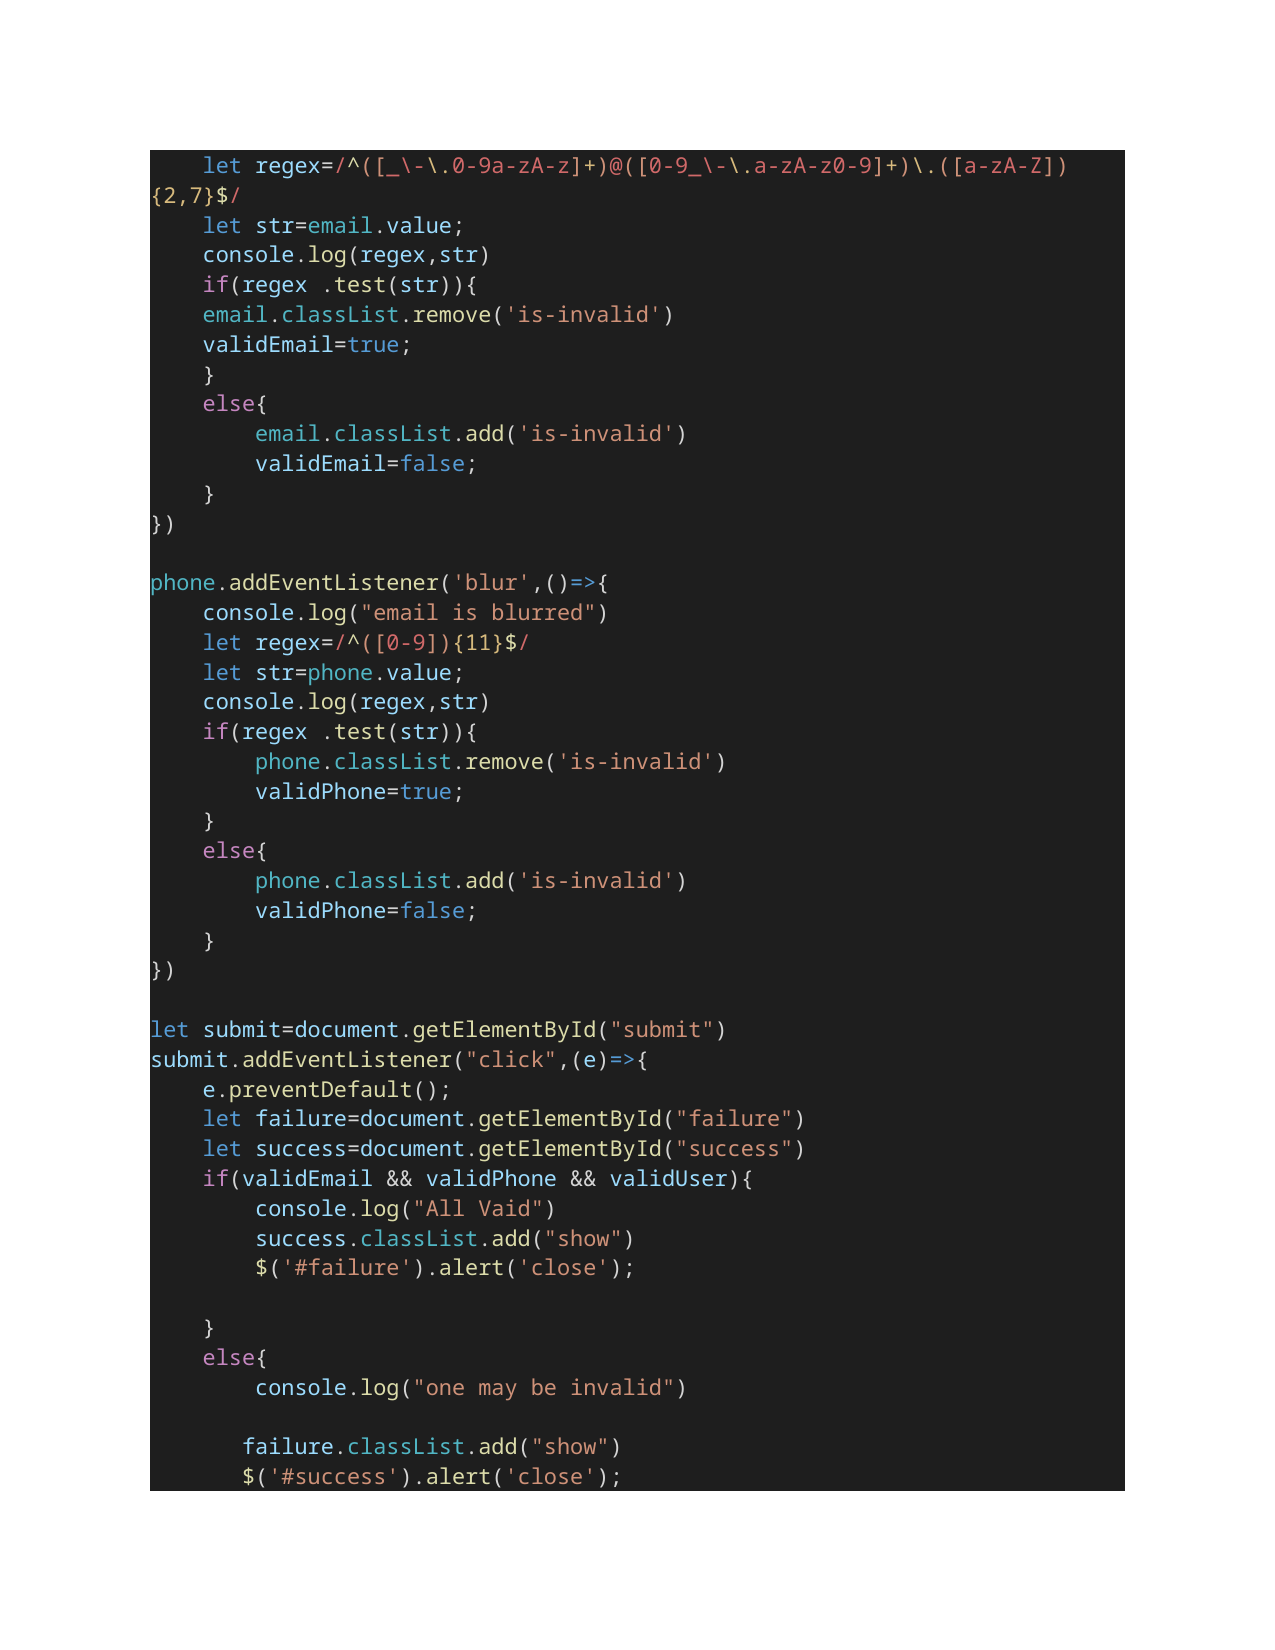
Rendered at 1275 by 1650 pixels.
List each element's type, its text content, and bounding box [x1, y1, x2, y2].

text } [150, 1312, 1125, 1342]
text failure.classList.add("show") [150, 1431, 1125, 1461]
text else{ [150, 1342, 1125, 1371]
text email.classList.remove('is-invalid') [150, 299, 1125, 329]
text validPhone=true; [150, 776, 1125, 805]
text let success=document.getElementById("success") [150, 1133, 1125, 1163]
text console.log("one may be invalid") [150, 1371, 1125, 1401]
text $('#failure').alert('close'); [150, 1252, 1125, 1282]
text if(regex .test(str)){ [150, 716, 1125, 746]
text submit.addEventListener("click",(e)=>{ [150, 1044, 1125, 1073]
text validPhone=false; [150, 895, 1125, 924]
text e.preventDefault(); [150, 1073, 1125, 1103]
text if(validEmail && validPhone && validUser){ [150, 1163, 1125, 1193]
text let submit=document.getElementById("submit") [150, 1014, 1125, 1044]
text email.classList.add('is-invalid') [150, 418, 1125, 448]
text if(regex .test(str)){ [150, 269, 1125, 299]
text let str=email.value; [150, 209, 1125, 239]
text phone.classList.add('is-invalid') [150, 865, 1125, 895]
text console.log("All Vaid") [150, 1193, 1125, 1222]
text let failure=document.getElementById("failure") [150, 1103, 1125, 1133]
text let regex=/^([0-9]){11}$/ [150, 627, 1125, 656]
text validEmail=false; [150, 448, 1125, 478]
text } [150, 358, 1125, 388]
text console.log(regex,str) [150, 686, 1125, 716]
text console.log("email is blurred") [150, 597, 1125, 627]
text } [150, 478, 1125, 507]
text else{ [150, 835, 1125, 865]
text let str=phone.value; [150, 656, 1125, 686]
text console.log(regex,str) [150, 239, 1125, 269]
text } [150, 805, 1125, 835]
text validEmail=true; [150, 329, 1125, 358]
text }) [150, 954, 1125, 984]
text phone.classList.remove('is-invalid') [150, 746, 1125, 776]
text phone.addEventListener('blur',()=>{ [150, 567, 1125, 597]
text success.classList.add("show") [150, 1222, 1125, 1252]
text let regex=/^([_\-\.0-9a-zA-z]+)@([0-9_\-\.a-zA-z0-9]+)\.([a-zA-Z]){2,7}$/ [150, 150, 1125, 209]
text } [150, 924, 1125, 954]
text }) [150, 507, 1125, 537]
text else{ [150, 388, 1125, 418]
text $('#success').alert('close'); [150, 1461, 1125, 1491]
